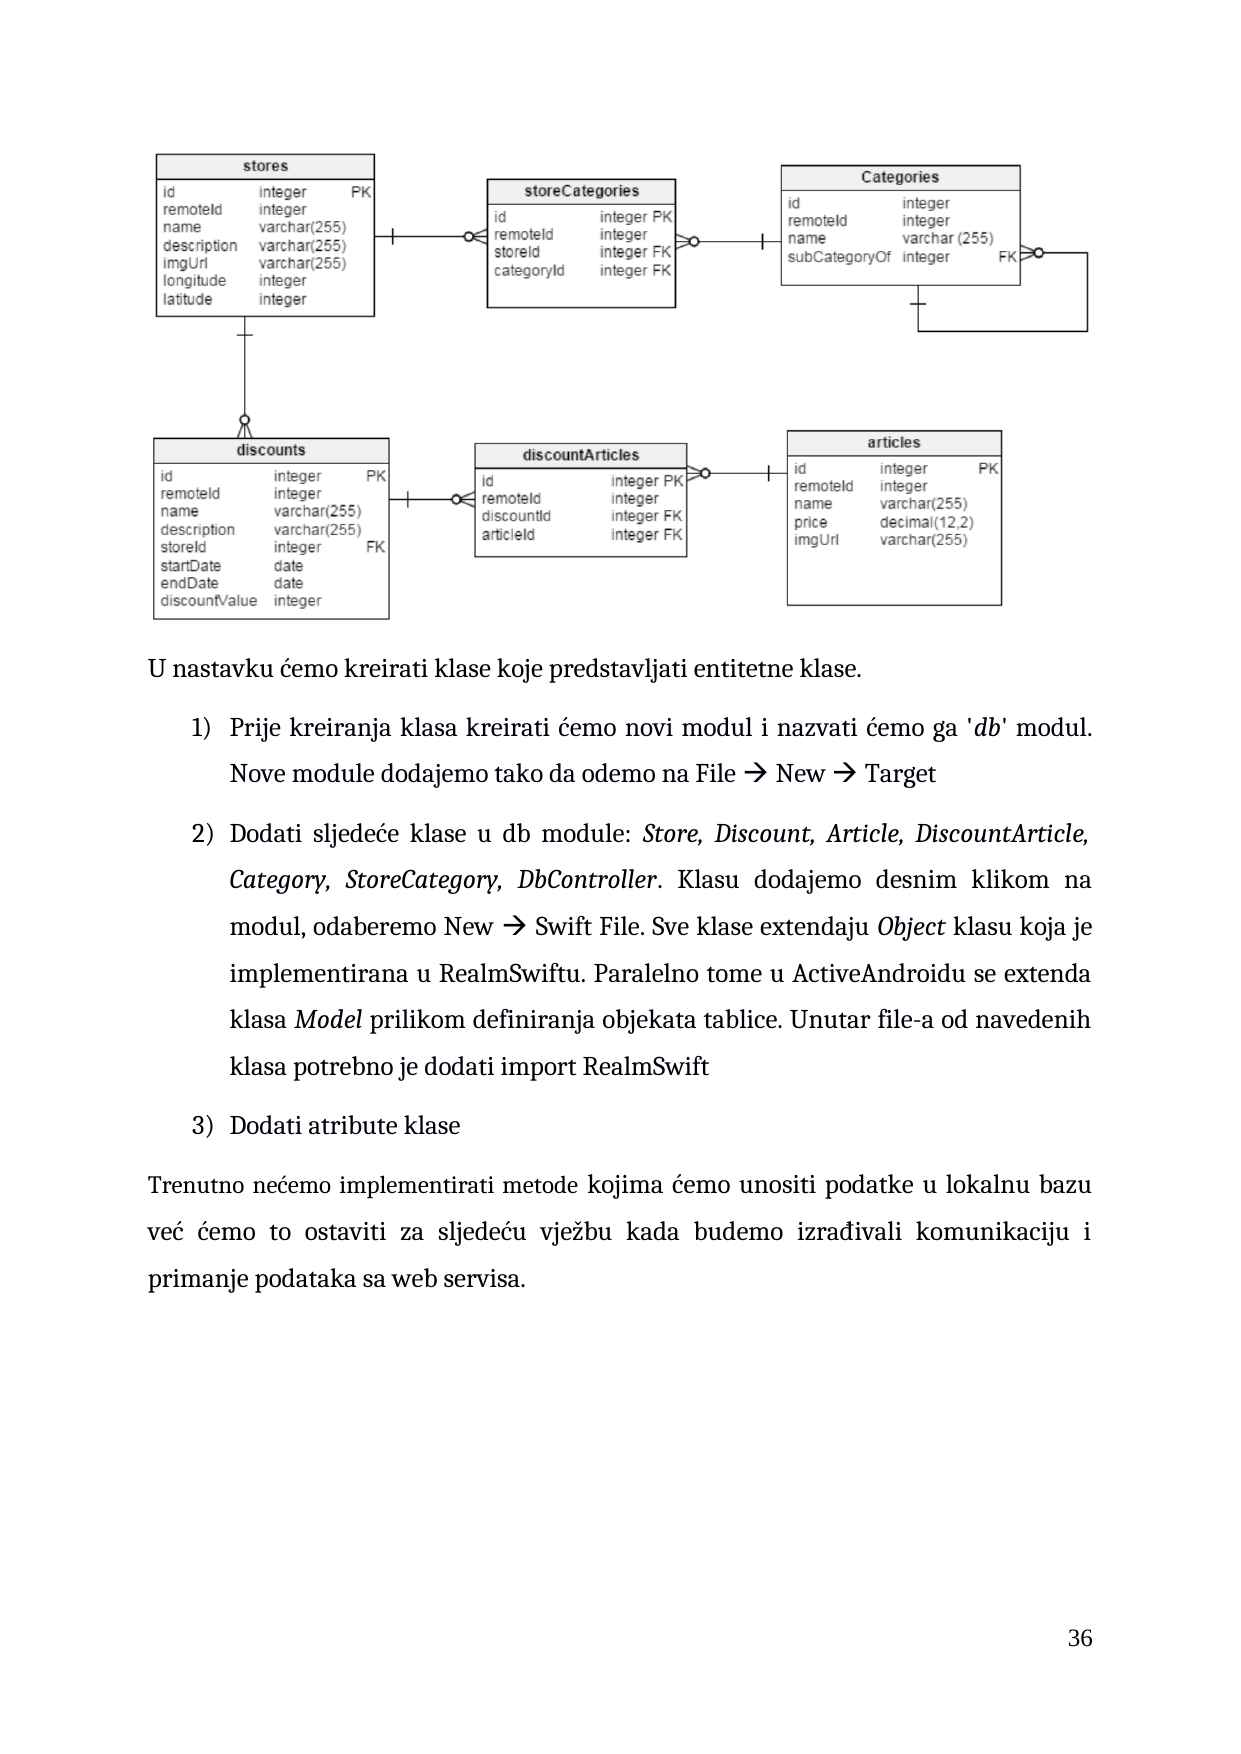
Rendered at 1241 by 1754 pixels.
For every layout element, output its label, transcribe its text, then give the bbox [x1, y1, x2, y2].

picture [147, 147, 1093, 625]
list Prije kreiranja klasa kreirati ćemo novi modul i nazvati ćemo ga 'db' modul. Nove module dodajemo tako da odemo na File New Target [192, 712, 1093, 790]
text Trenutno nećemo implementirati metode kojima ćemo unositi podatke u lokalnu bazu već ćemo to ostaviti za sljedeću vježbu kada budemo izrađivali komunikaciju i primanje podataka sa web servisa. [148, 1169, 1093, 1294]
list Dodati atribute klase [192, 1110, 1093, 1141]
text U nastavku ćemo kreirati klase koje predstavljati entitetne klase. [148, 653, 1093, 684]
list Dodati sljedeće klase u db module: Store, Discount, Article, DiscountArticle, Category, StoreCategory, DbController. Klasu dodajemo desnim klikom na modul, odaberemo New Swift File. Sve klase extendaju Object klasu koja je implementirana u RealmSwiftu. Paralelno tome u ActiveAndroidu se extenda klasa Model prilikom definiranja objekata tablice. Unutar file-a od navedenih klasa potrebno je dodati import RealmSwift [192, 818, 1093, 1082]
